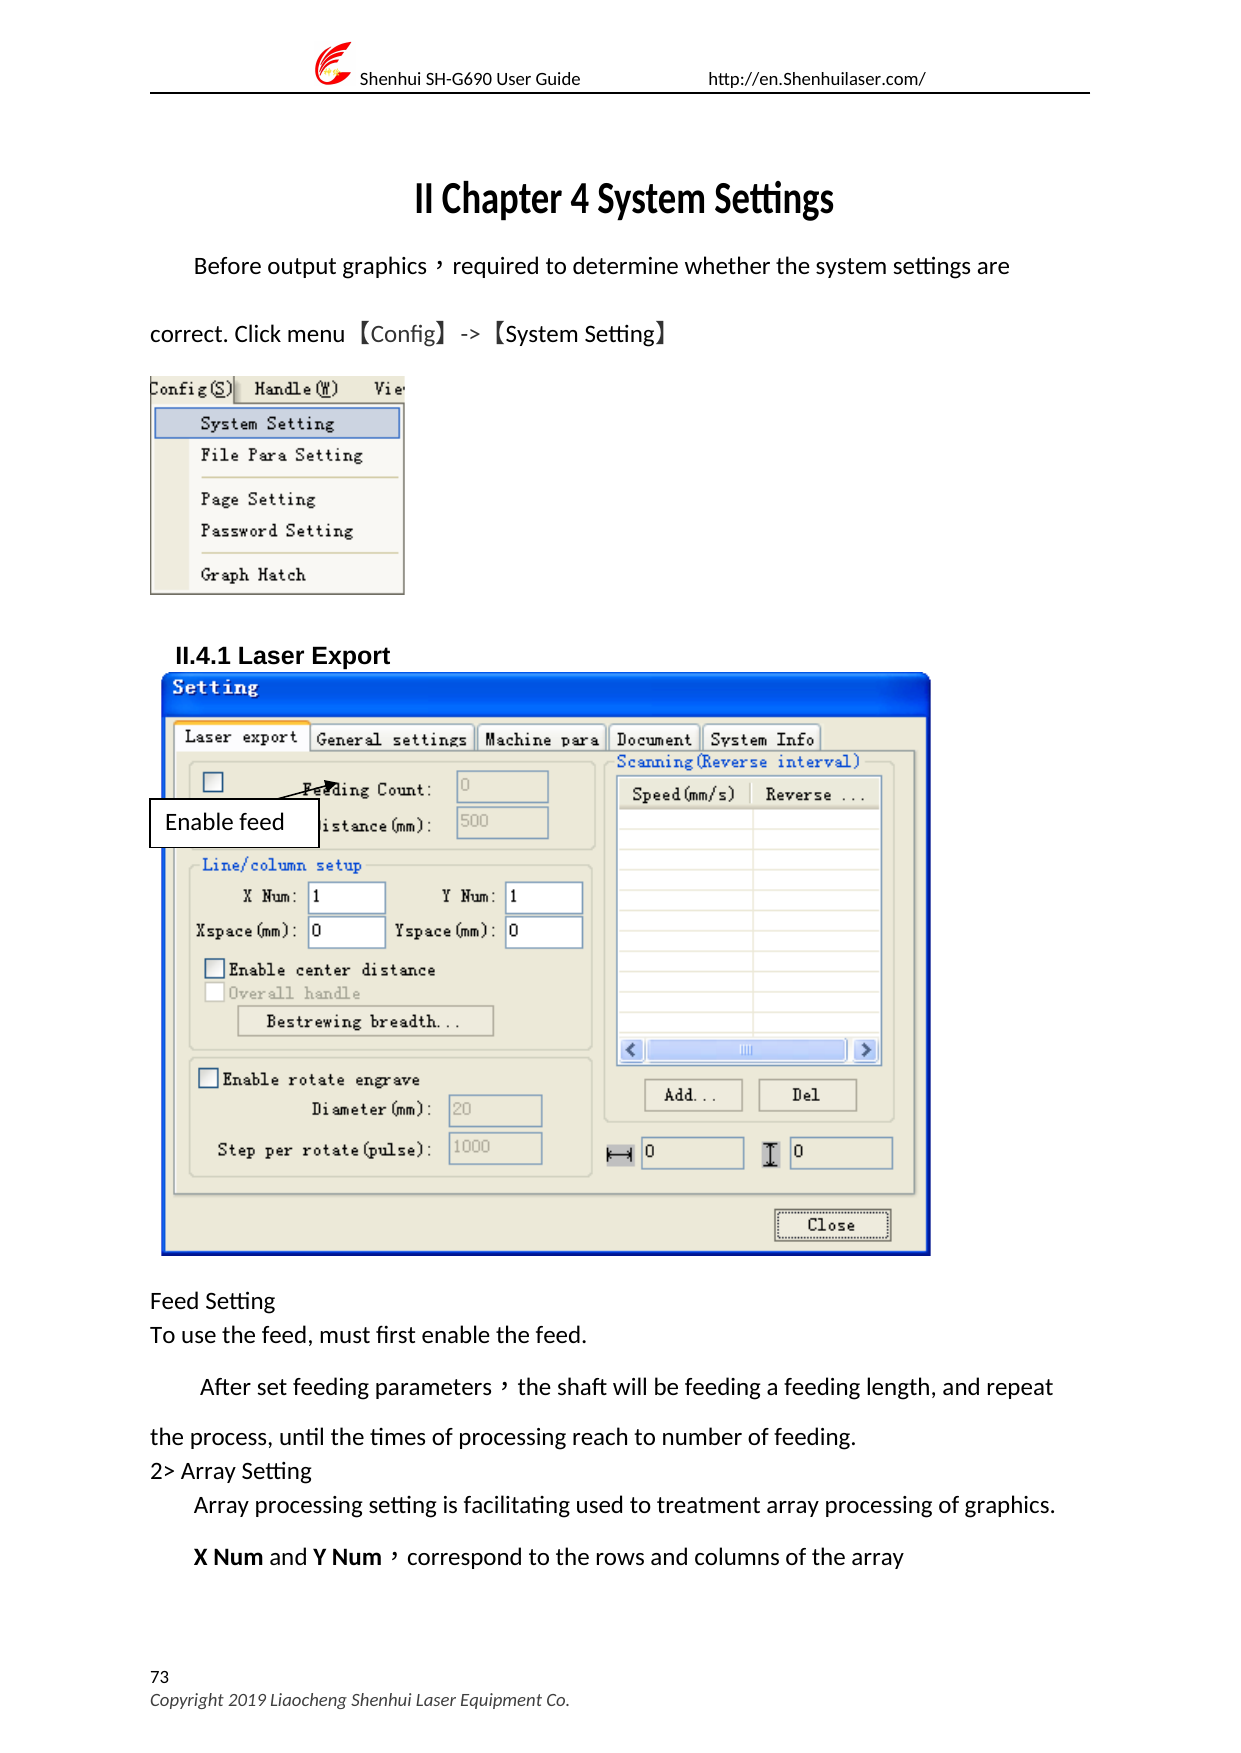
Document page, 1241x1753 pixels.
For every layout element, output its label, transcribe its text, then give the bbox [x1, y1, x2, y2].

text Feed Setting [150, 1283, 1090, 1317]
subtitle II.4.1 Laser Export [150, 638, 1090, 672]
picture [314, 41, 356, 86]
text After set feeding parameters，the shaft will be feeding a feeding length, and repeat the process, until the times of processing reach to number of feeding. [150, 1351, 1090, 1453]
picture [161, 672, 931, 1256]
text 2> Array Setting [150, 1453, 1090, 1487]
picture [150, 376, 405, 595]
text Before output graphics，required to determine whether the system settings are correct. Click menu【Config】->【System Setting】 [150, 231, 1090, 367]
subtitle II Chapter 4 System Settings [150, 163, 1090, 231]
text To use the feed, must first enable the feed. [150, 1317, 1090, 1351]
text Array processing setting is facilitating used to treatment array processing of graphics. [150, 1487, 1090, 1521]
text X Num and Y Num，correspond to the rows and columns of the array [150, 1521, 1090, 1589]
